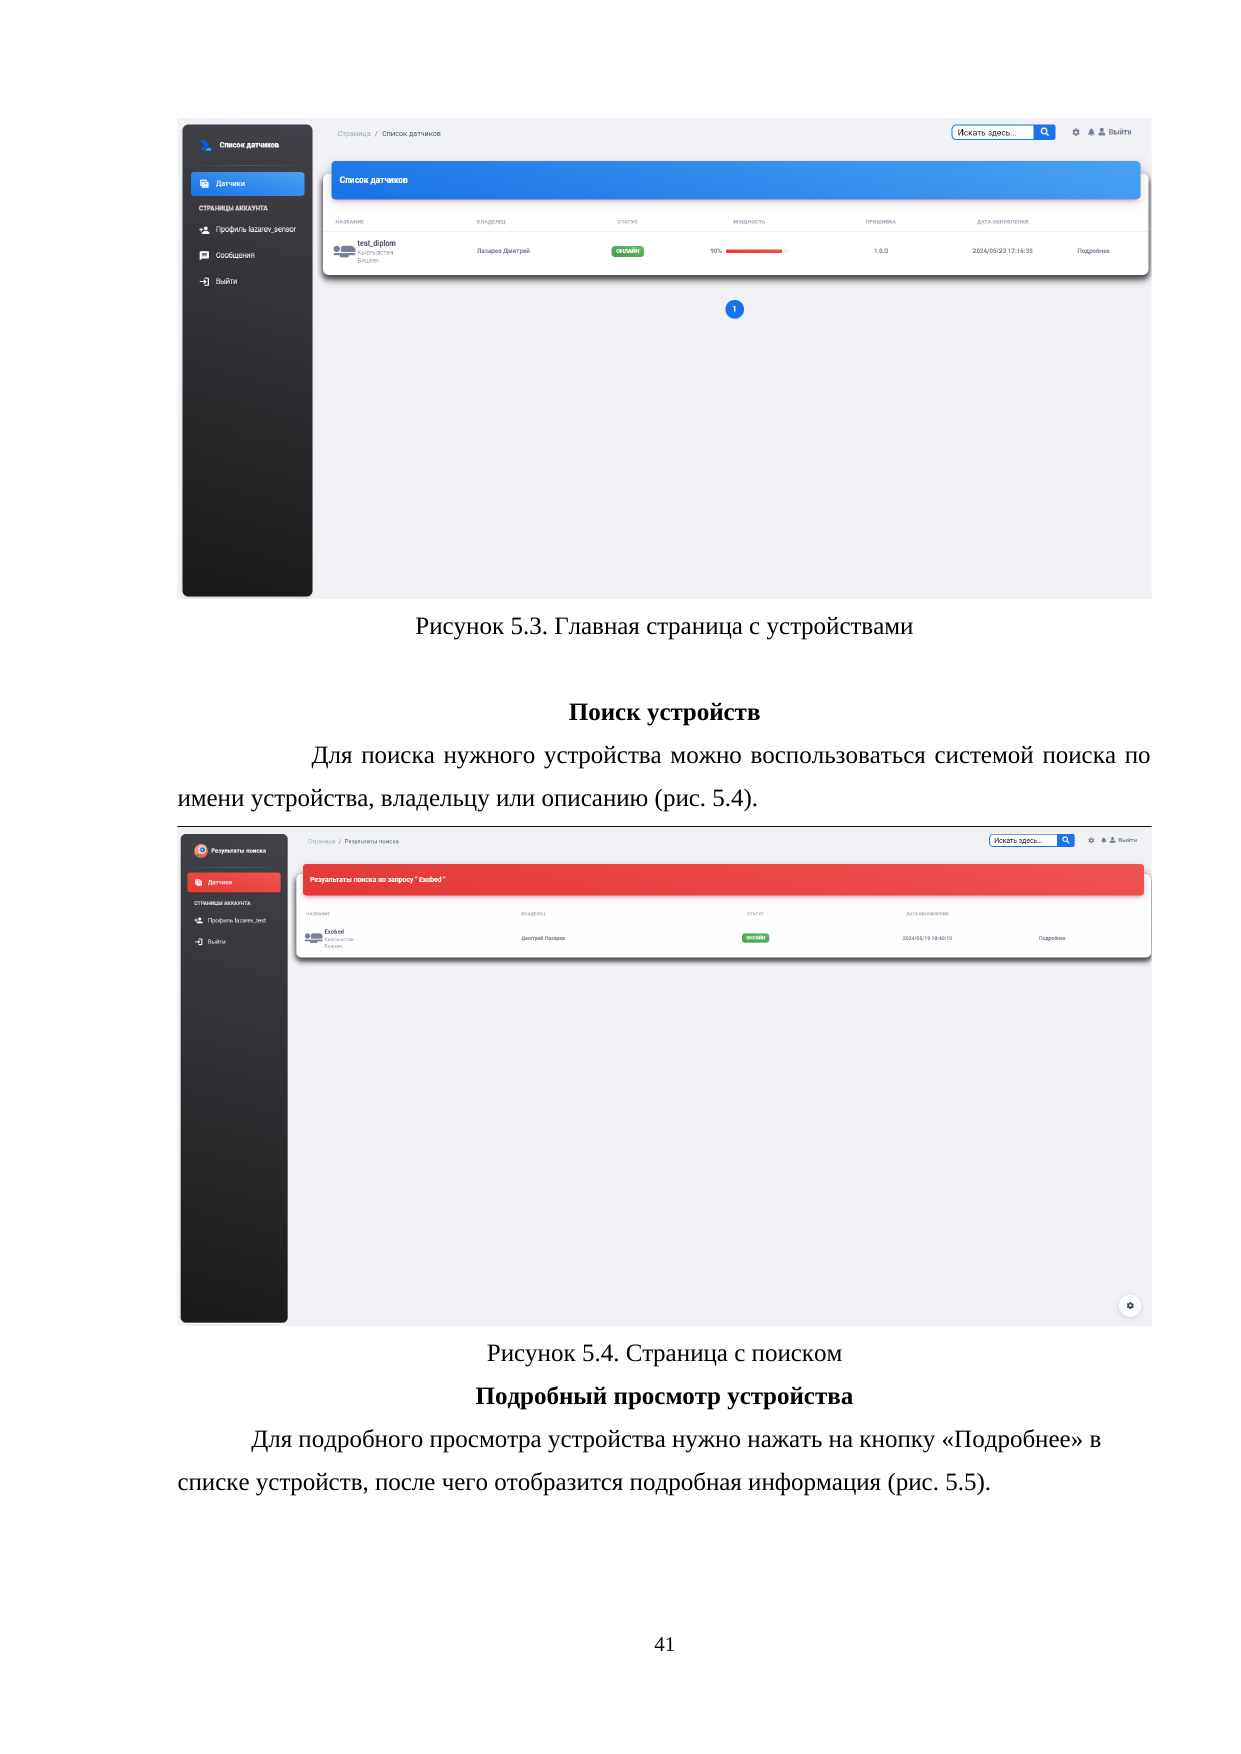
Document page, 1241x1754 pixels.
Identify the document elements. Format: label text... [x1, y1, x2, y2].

text Рисунок 5.4. Страница с поиском [177, 1338, 1152, 1367]
text Рисунок 5.3. Главная страница с устройствами [177, 611, 1152, 639]
text Поиск устройств [177, 697, 1152, 726]
picture [177, 826, 1152, 1326]
text Подробный просмотр устройства [177, 1381, 1152, 1410]
text Для поиска нужного устройства можно воспользоваться системой поиска по имени устройства, владельцу или описанию (рис. 5.4). [177, 740, 1152, 812]
text Для подробного просмотра устройства нужно нажать на кнопку «Подробнее» в списке устройств, после чего отобразится подробная информация (рис. 5.5). [177, 1424, 1152, 1496]
picture [177, 118, 1152, 599]
